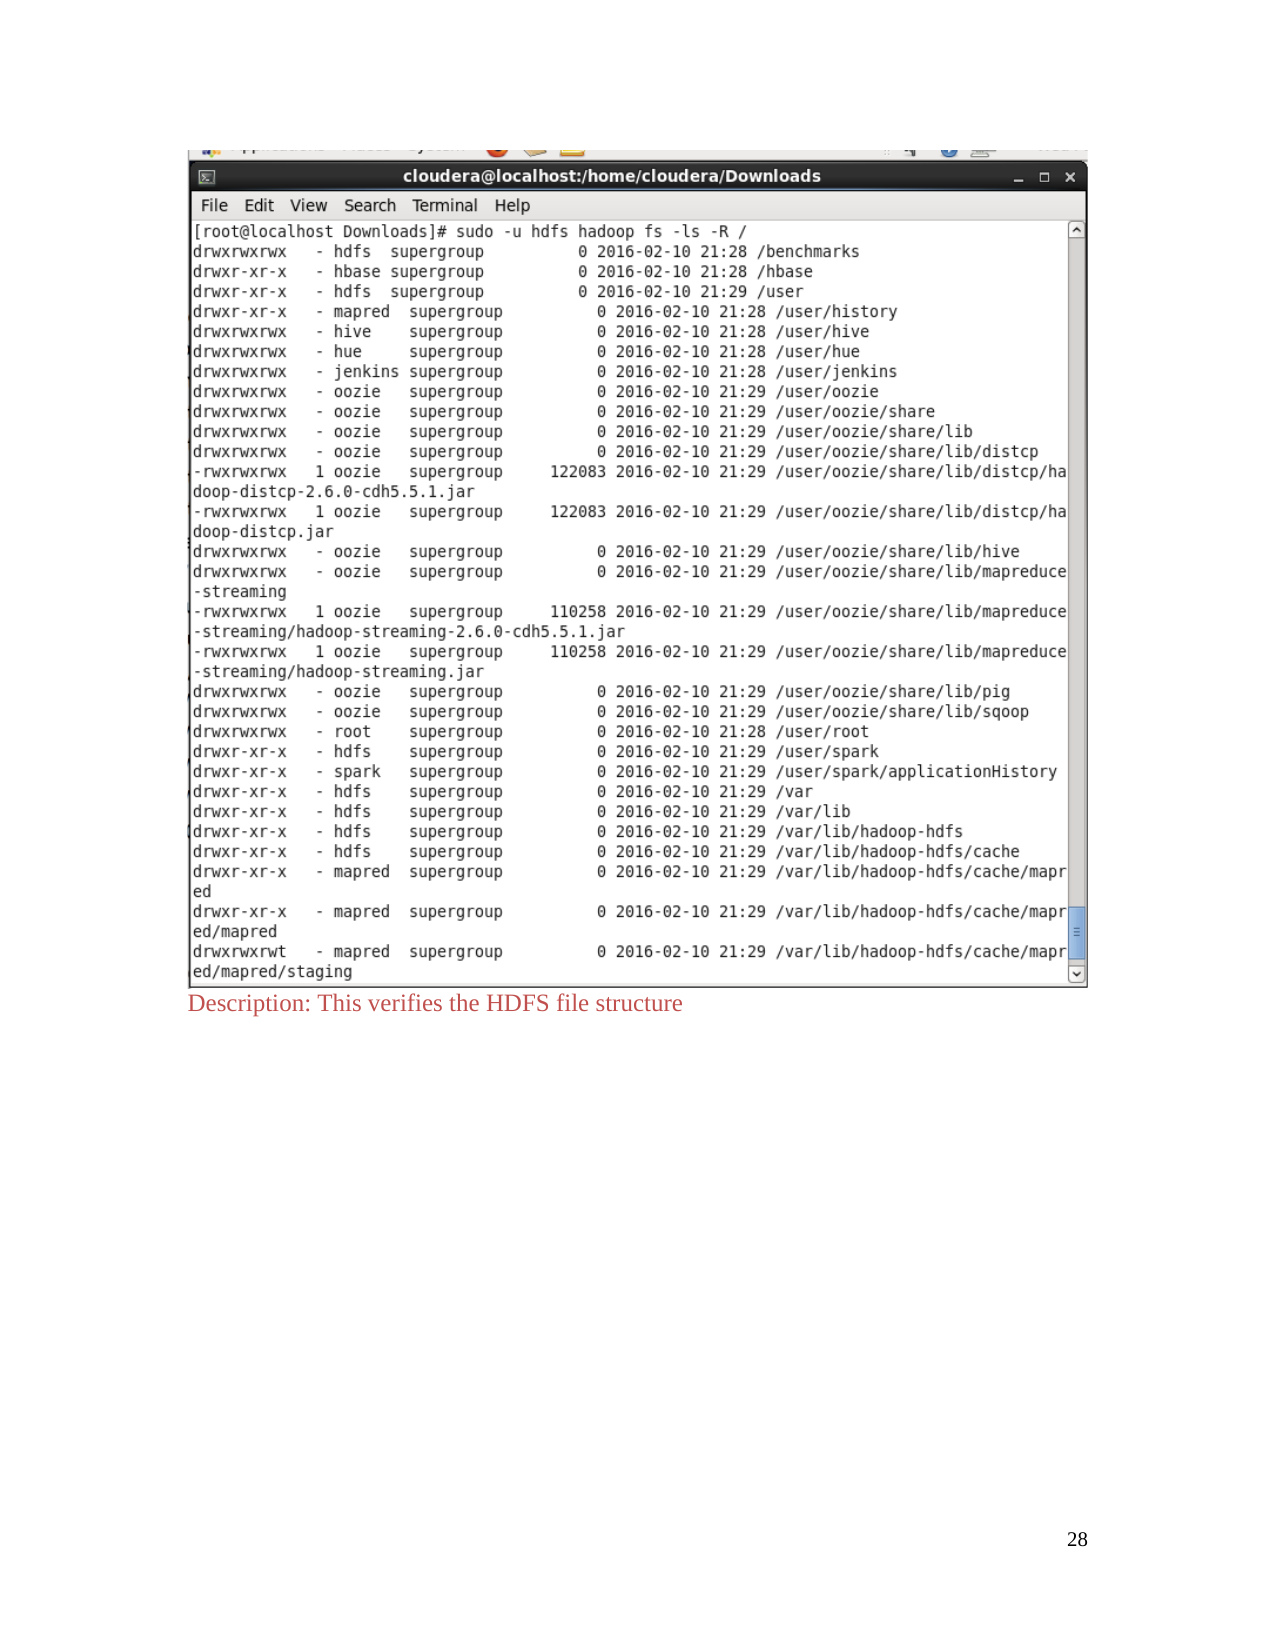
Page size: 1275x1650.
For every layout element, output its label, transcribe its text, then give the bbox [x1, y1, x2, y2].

text Description: This verifies the HDFS file structure [187, 989, 1087, 1017]
picture [187, 150, 1088, 989]
